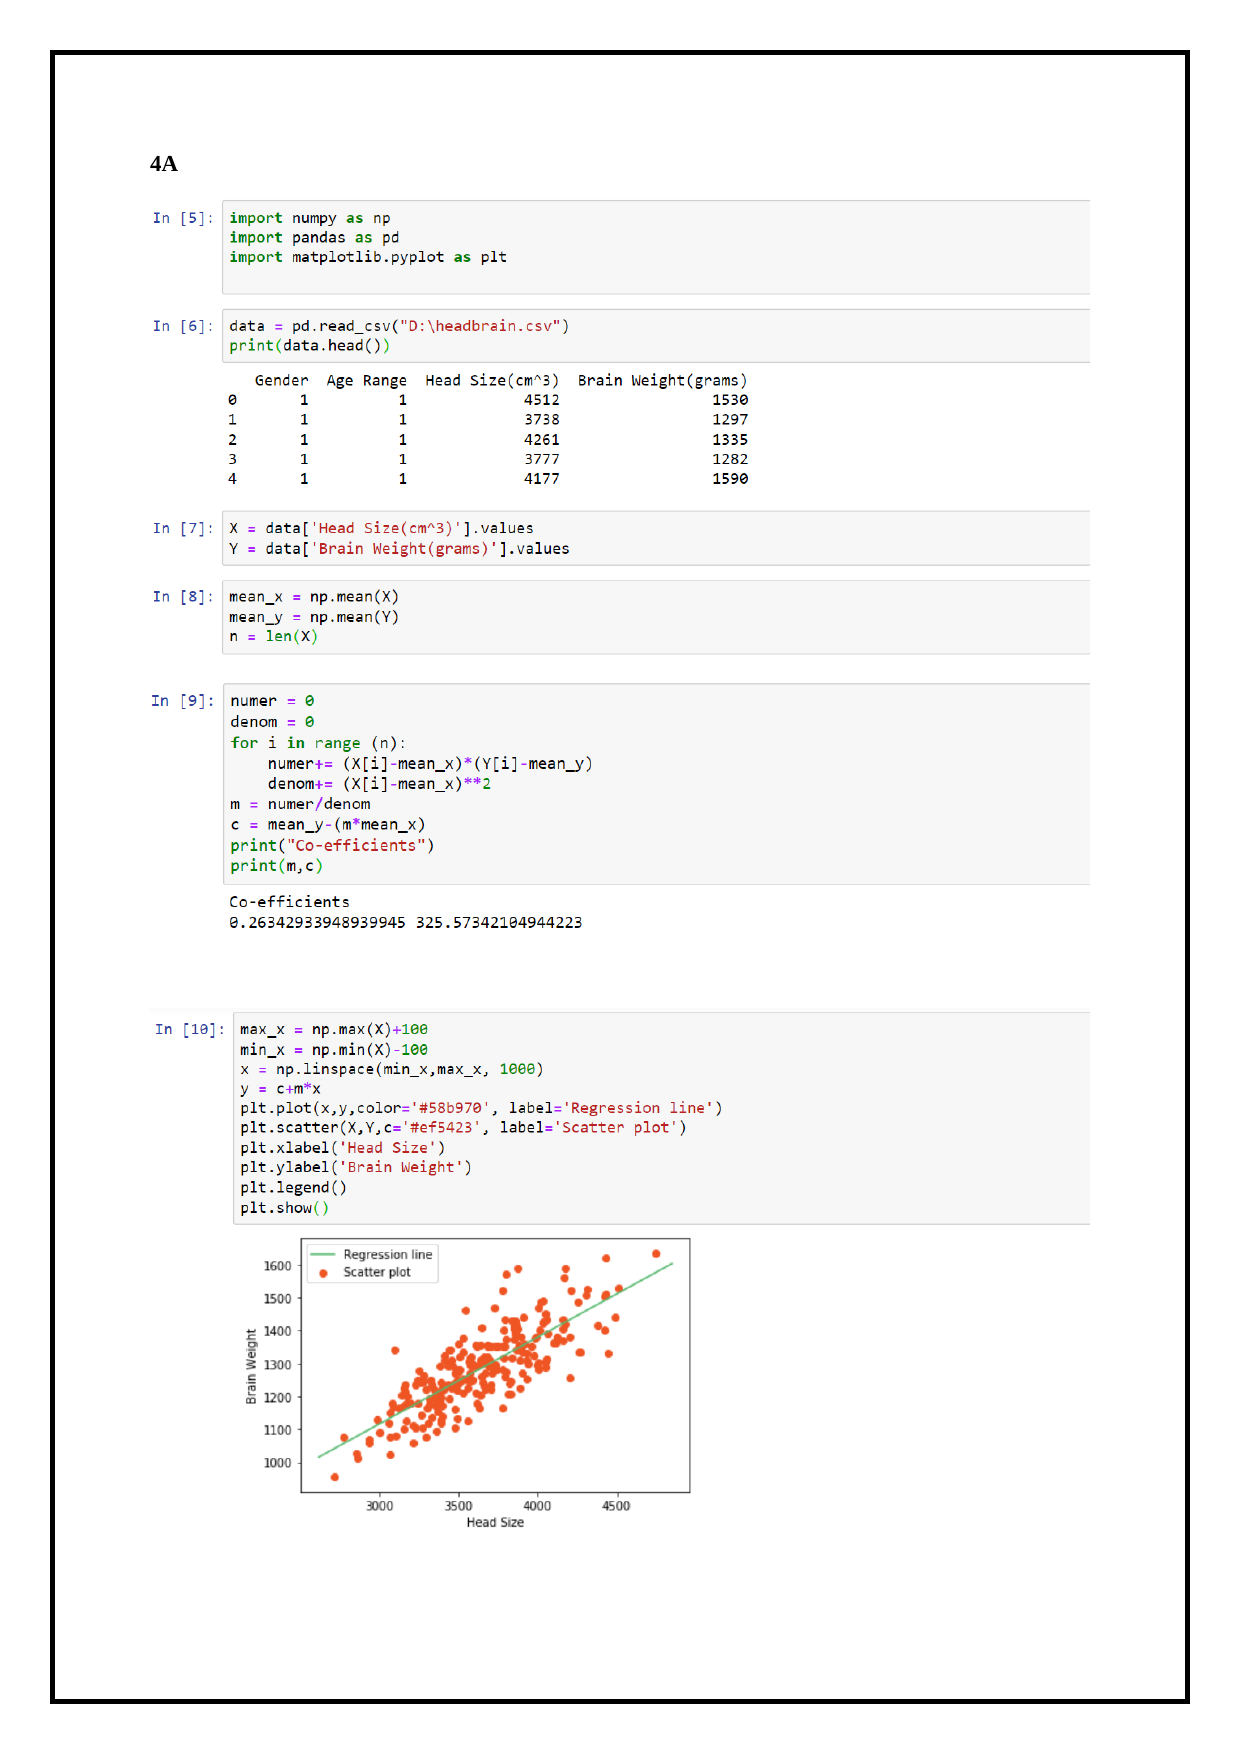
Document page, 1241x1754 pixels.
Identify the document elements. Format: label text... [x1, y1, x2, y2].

text 4A [150, 150, 1090, 176]
picture [150, 1008, 1091, 1549]
picture [150, 195, 1091, 658]
picture [150, 676, 1091, 945]
